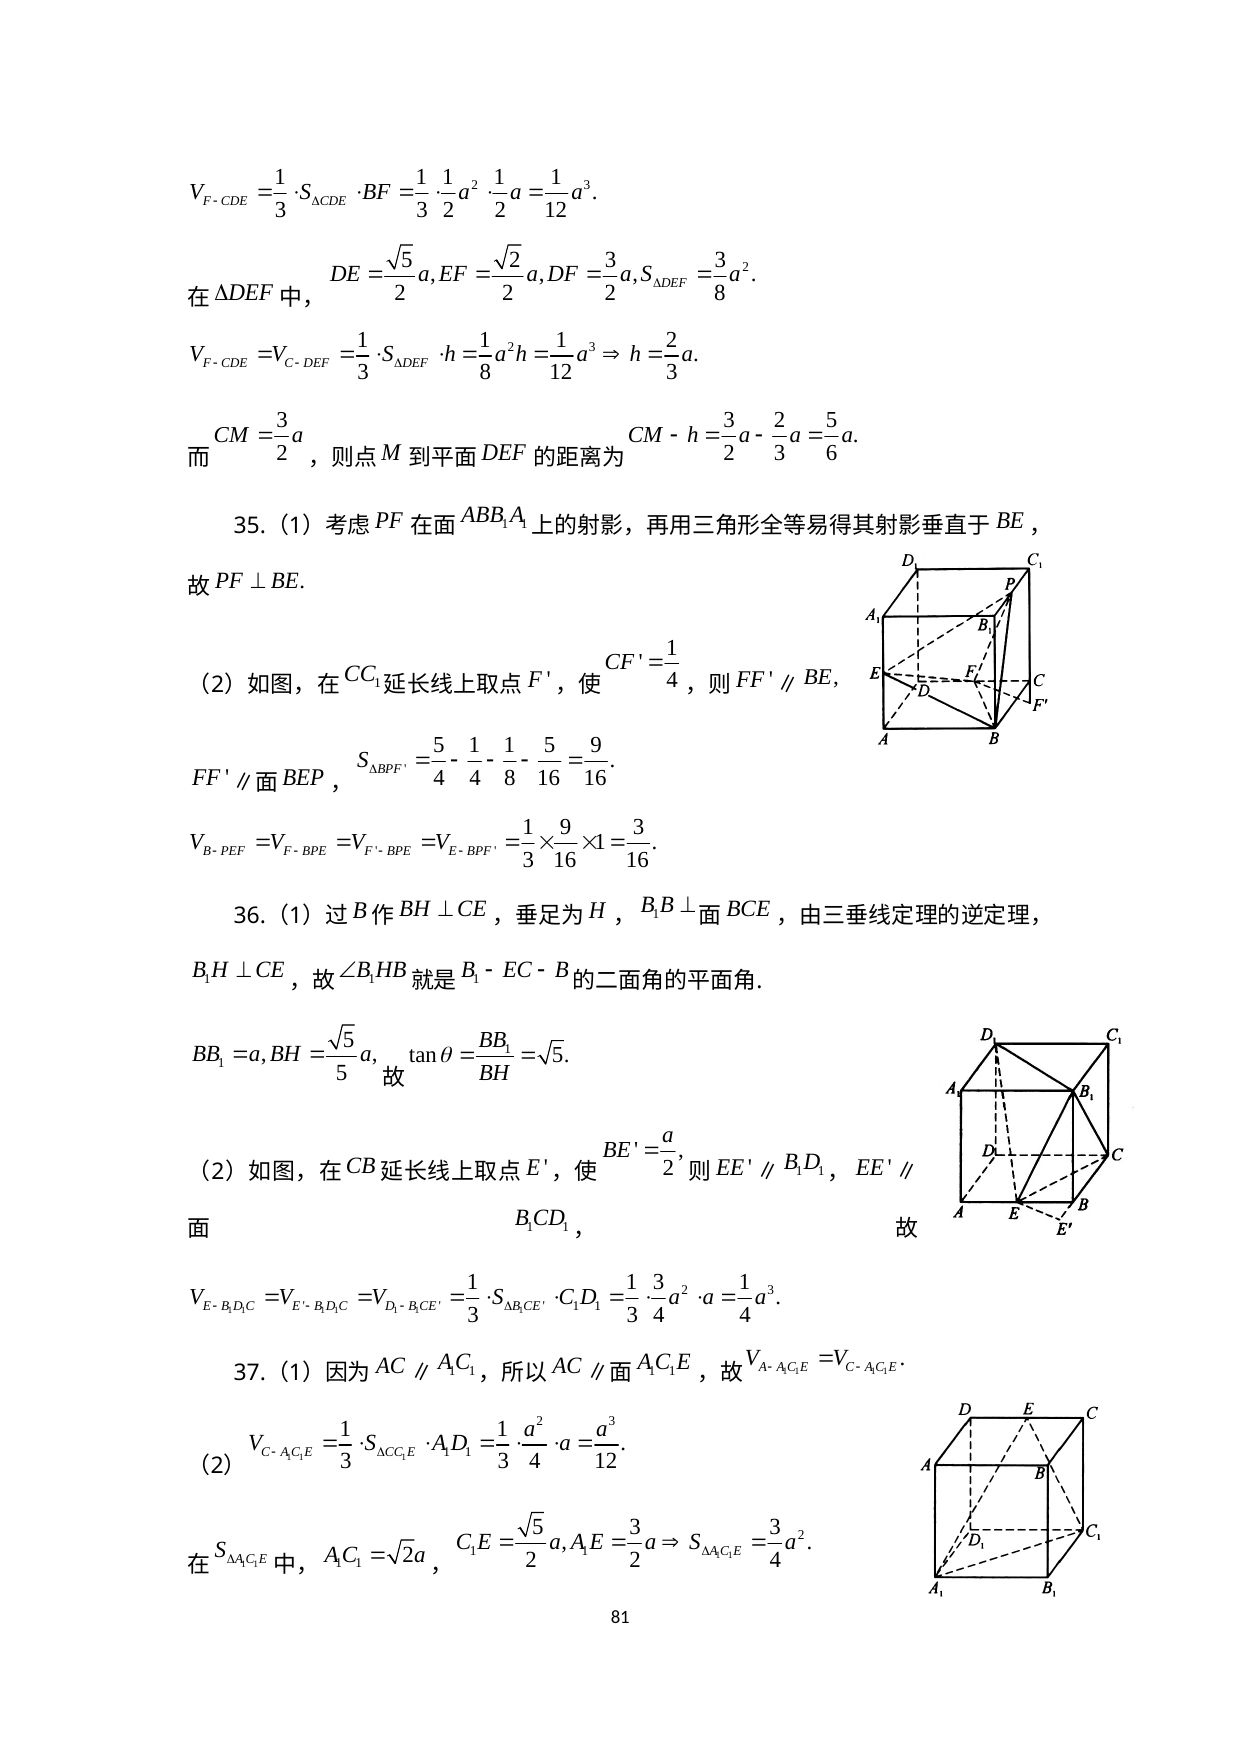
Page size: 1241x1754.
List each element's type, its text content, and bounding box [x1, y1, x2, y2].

text 故 [187, 1007, 1053, 1104]
text （2） [187, 1397, 918, 1494]
picture [918, 1397, 1107, 1599]
text 37.（1）因为∥，所以∥面，故 [187, 1332, 1053, 1397]
text 35.（1）考虑在面上的射影，再用三角形全等易得其射影垂直于，故 [187, 487, 1053, 617]
text （2）如图，在延长线上取点，使，则∥∥面， [187, 617, 1053, 812]
text 而，则点到平面的距离为 [187, 389, 1053, 487]
text 在中，， [187, 1494, 918, 1592]
text 36.（1）过作，垂足为，面，由三垂线定理的逆定理，，故就是的二面角的平面角. [187, 877, 1053, 1007]
text 在中， [187, 227, 1053, 324]
picture [937, 1023, 1135, 1242]
text （2）如图，在延长线上取点，使则∥，∥面，故 [187, 1104, 1053, 1332]
picture [862, 552, 1055, 751]
